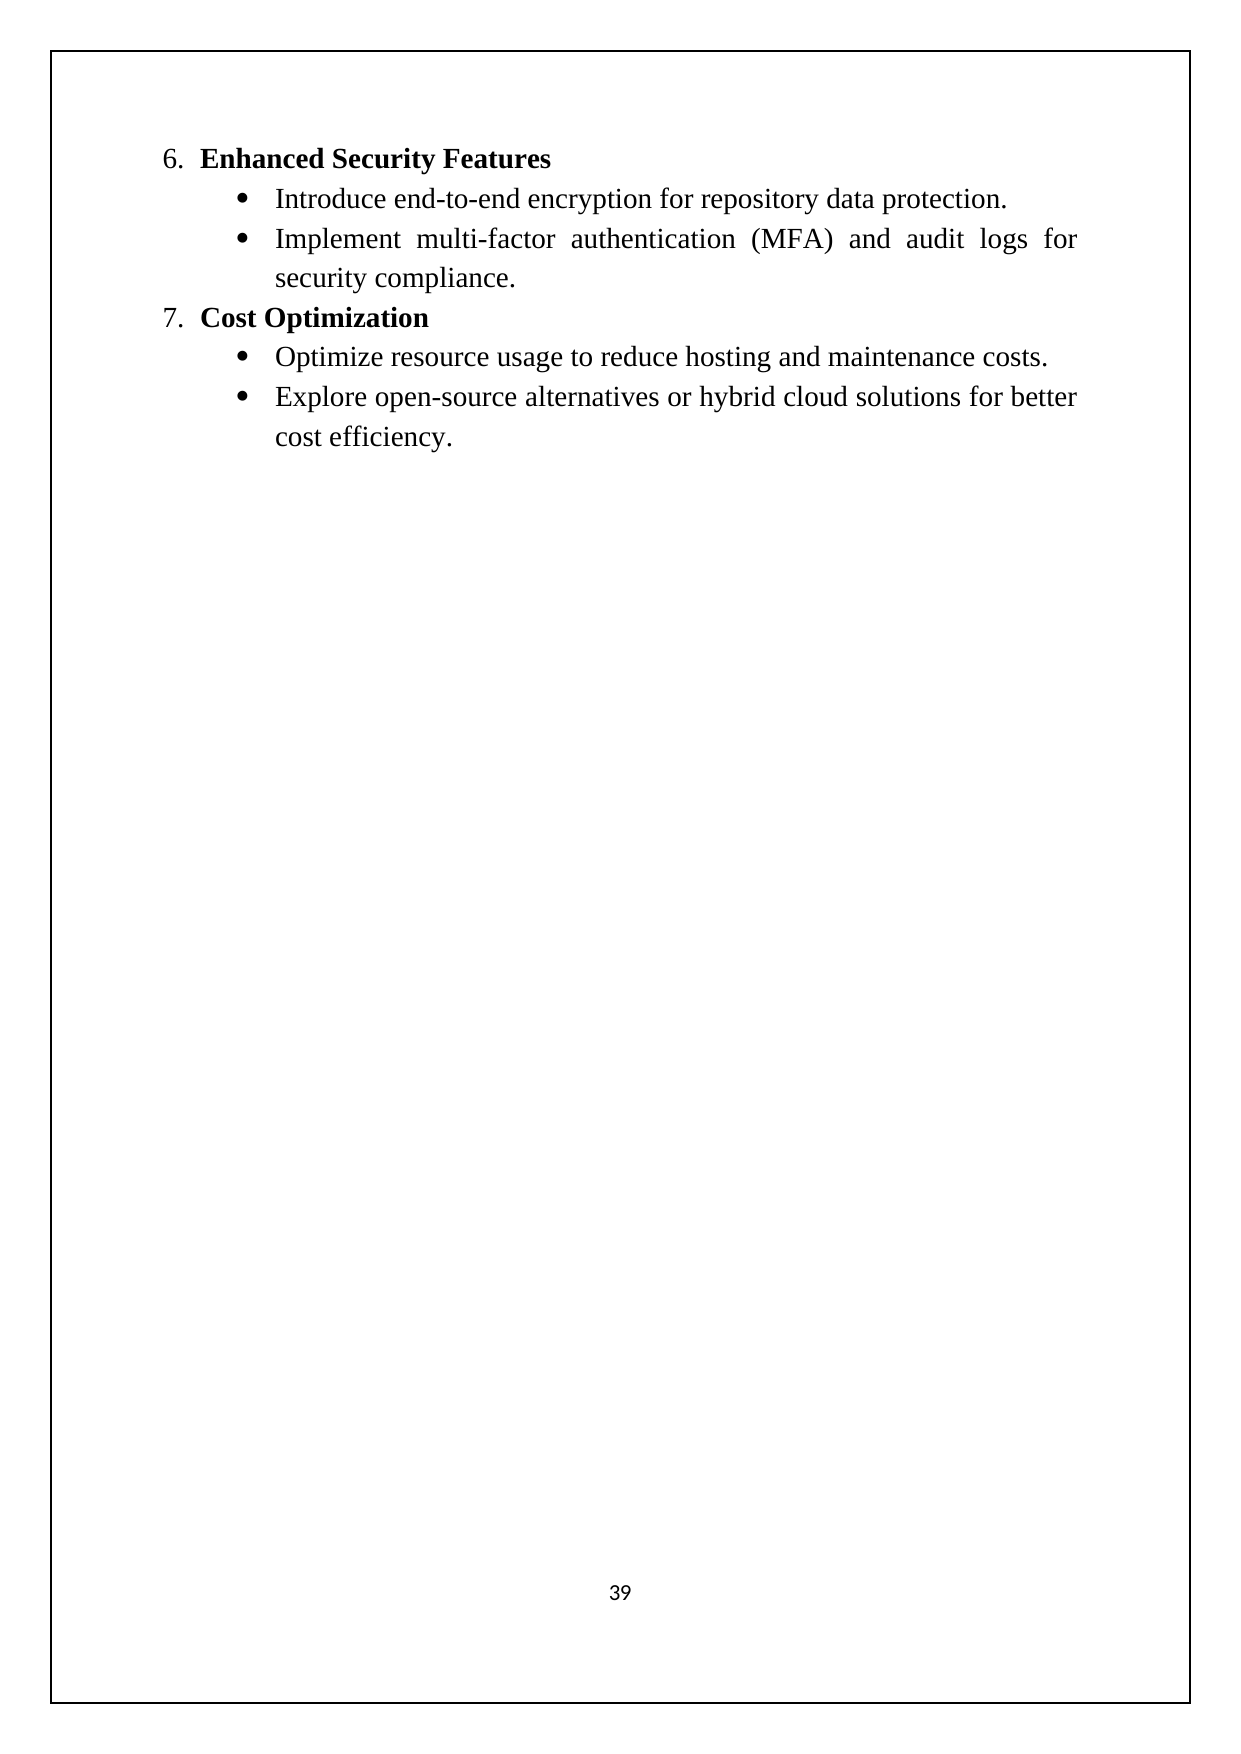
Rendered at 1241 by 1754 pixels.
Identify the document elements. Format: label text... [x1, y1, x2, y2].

list Cost Optimization [162, 300, 1078, 333]
list Enhanced Security Features [162, 142, 1078, 175]
list Implement multi-factor authentication (MFA) and audit logs for security compliance. [237, 221, 1078, 294]
list Explore open-source alternatives or hybrid cloud solutions for better cost efficiency. [237, 379, 1078, 452]
list Optimize resource usage to reduce hosting and maintenance costs. [237, 339, 1078, 373]
list Introduce end-to-end encryption for repository data protection. [237, 181, 1078, 215]
